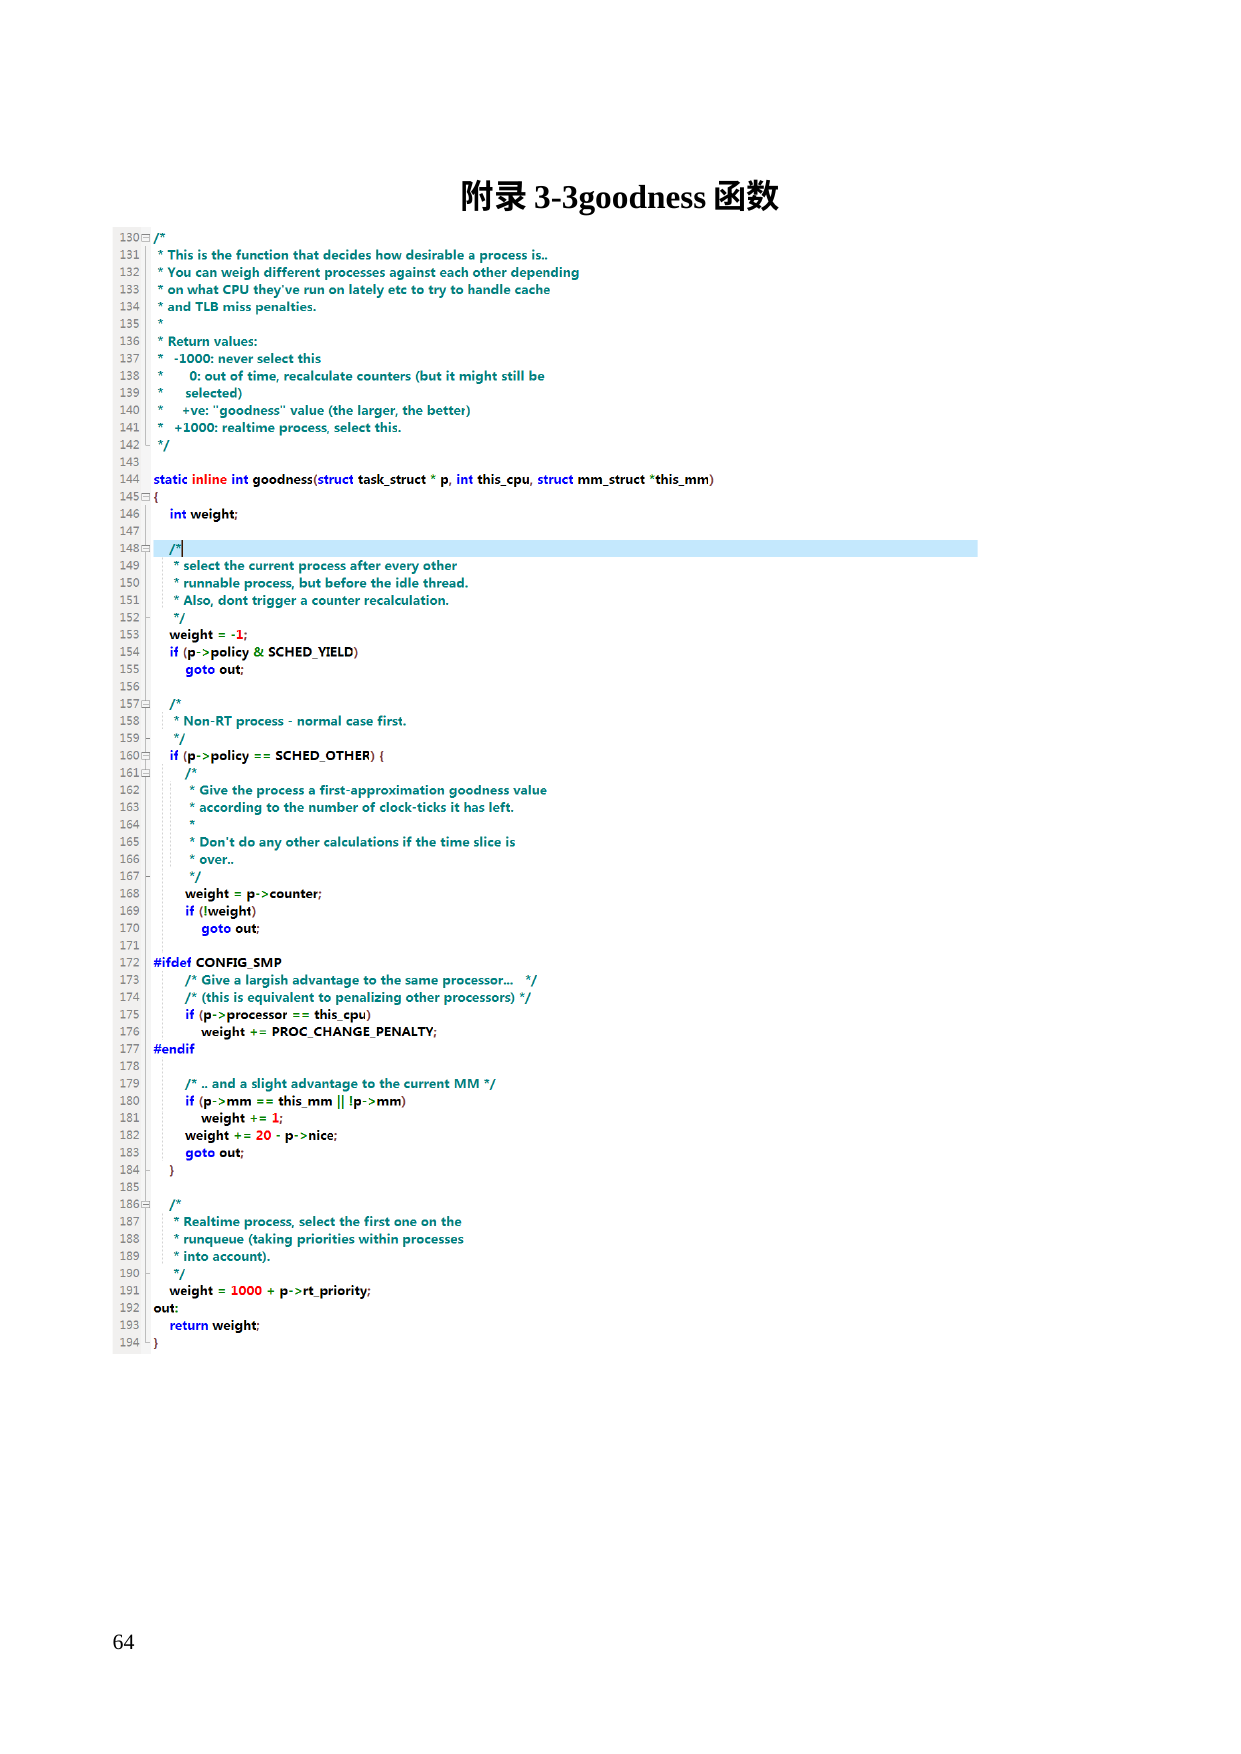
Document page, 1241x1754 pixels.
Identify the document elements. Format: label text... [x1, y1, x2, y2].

text 附录3-3goodness函数 [112, 162, 1128, 227]
picture [112, 227, 978, 1354]
